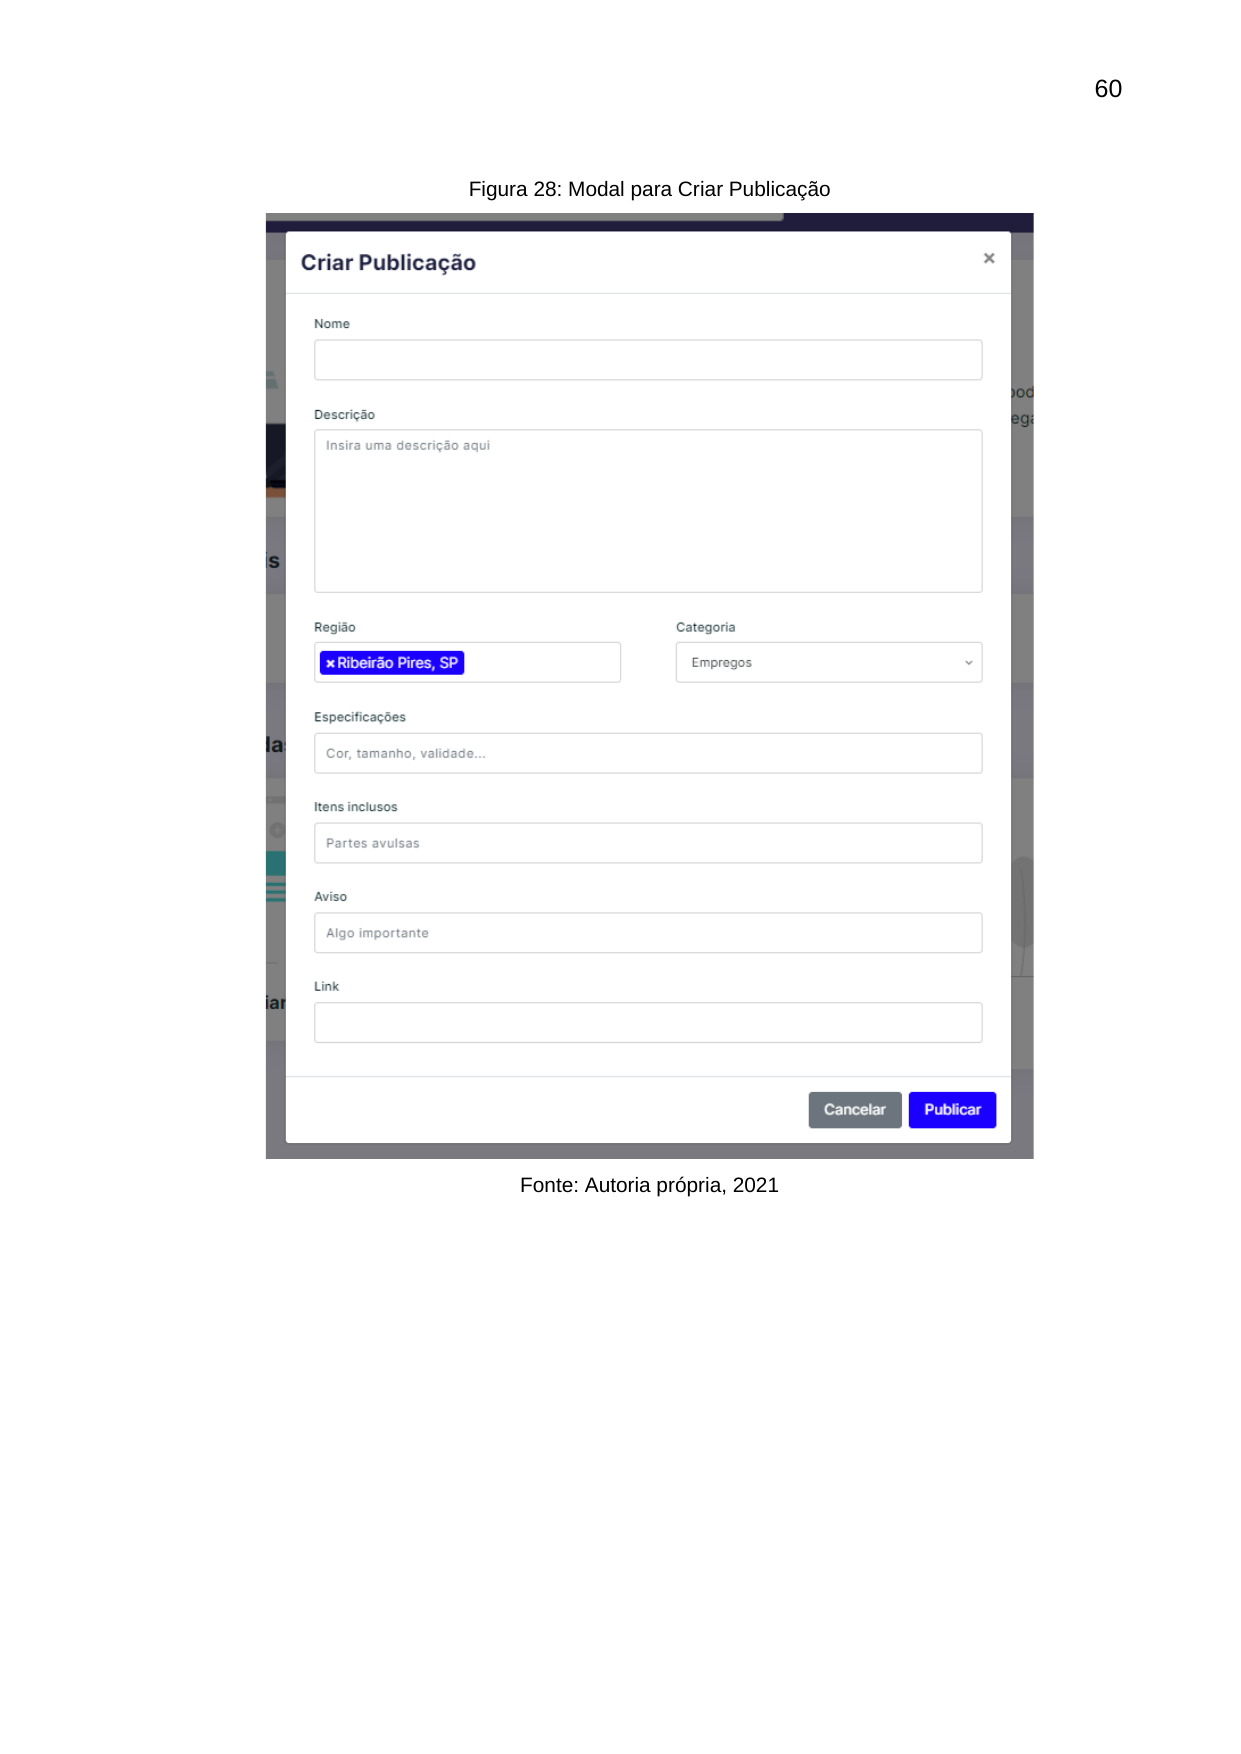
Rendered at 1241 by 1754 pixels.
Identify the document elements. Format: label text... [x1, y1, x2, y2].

text Figura 28: Modal para Criar Publicação [177, 177, 1122, 201]
text Fonte: Autoria própria, 2021 [177, 1173, 1122, 1197]
picture [265, 213, 1034, 1159]
